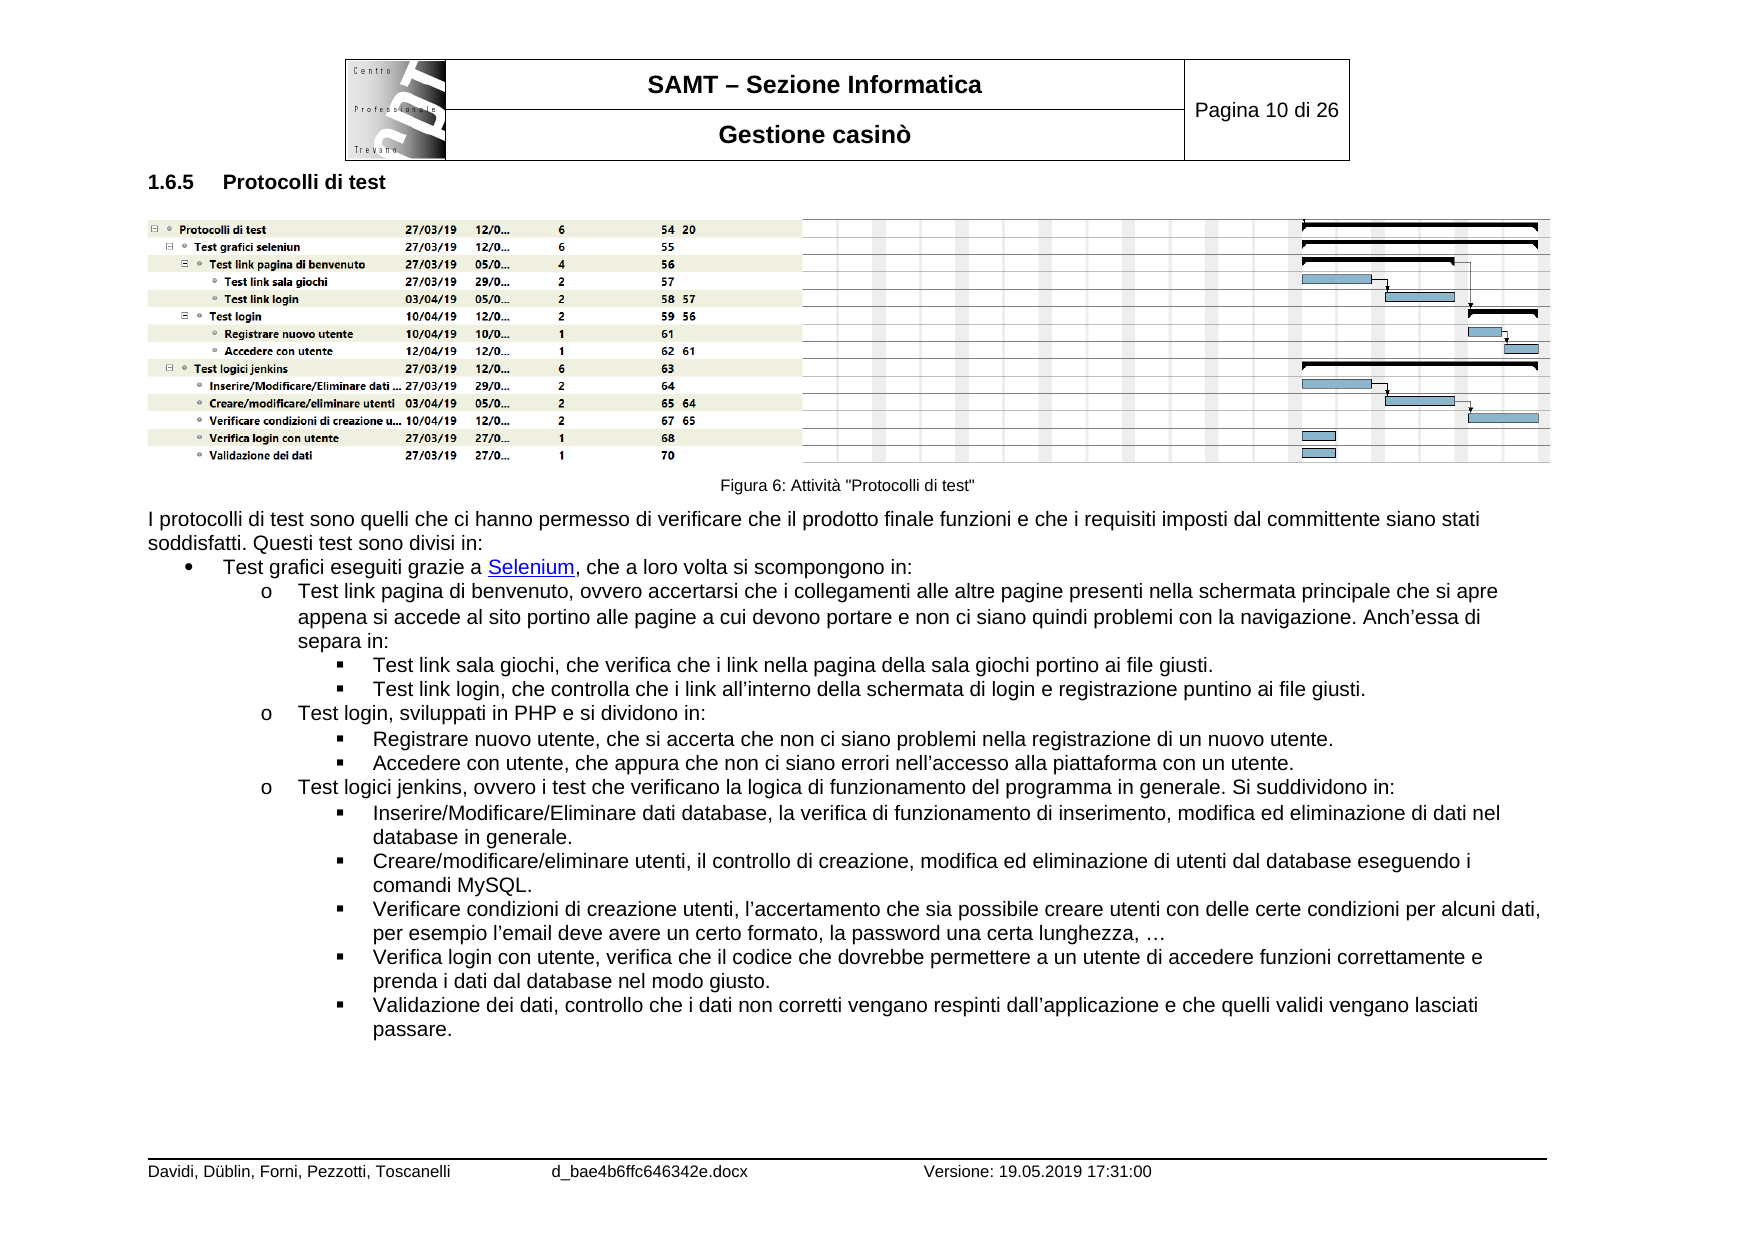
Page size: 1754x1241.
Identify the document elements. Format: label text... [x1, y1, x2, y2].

subtitle Protocolli di test [148, 170, 1547, 194]
list Validazione dei dati, controllo che i dati non corretti vengano respinti dall’applicazione e che quelli validi vengano lasciati passare. [335, 993, 1547, 1041]
list Registrare nuovo utente, che si accerta che non ci siano problemi nella registrazione di un nuovo utente. [335, 727, 1547, 751]
list Accedere con utente, che appura che non ci siano errori nell’accesso alla piattaforma con un utente. [335, 751, 1547, 775]
list Test login, sviluppati in PHP e si dividono in: [260, 701, 1547, 727]
list Test logici jenkins, ovvero i test che verificano la logica di funzionamento del programma in generale. Si suddividono in: [260, 775, 1547, 801]
list Test link pagina di benvenuto, ovvero accertarsi che i collegamenti alle altre pagine presenti nella schermata principale che si apre appena si accede al sito portino alle pagine a cui devono portare e non ci siano quindi problemi con la navigazione. Anch’essa di separa in: [260, 579, 1547, 653]
picture [147, 219, 1551, 463]
list Creare/ modificare/eliminare utenti, il controllo di creazione, modifica ed eliminazione di utenti dal database eseguendo i comandi MySQL. [335, 849, 1547, 897]
list Verificare condizioni di creazione utenti, l’accertamento che sia possibile creare utenti con delle certe condizioni per alcuni dati, per esempio l’email deve avere un certo formato, la password una certa lunghezza, … [335, 897, 1547, 945]
list Test link sala giochi, che verifica che i link nella pagina della sala giochi portino ai file giusti. [335, 653, 1547, 677]
list Test grafici eseguiti grazie a Selenium, che a loro volta si scompongono in: [185, 555, 1547, 579]
picture [346, 60, 445, 159]
list Inserire/Modificare/Eliminare dati database, la verifica di funzionamento di inserimento, modifica ed eliminazione di dati nel database in generale. [335, 801, 1547, 849]
list Verifica login con utente, verifica che il codice che dovrebbe permettere a un utente di accedere funzioni correttamente e prenda i dati dal database nel modo giusto. [335, 945, 1547, 993]
list Test link login, che controlla che i link all’interno della schermata di login e registrazione puntino ai file giusti. [335, 677, 1547, 701]
text I protocolli di test sono quelli che ci hanno permesso di verificare che il prodotto finale funzioni e che i requisiti imposti dal committente siano stati soddisfatti. Questi test sono divisi in: [148, 507, 1547, 555]
text Figura 6: Attività "Protocolli di test" [148, 476, 1547, 495]
